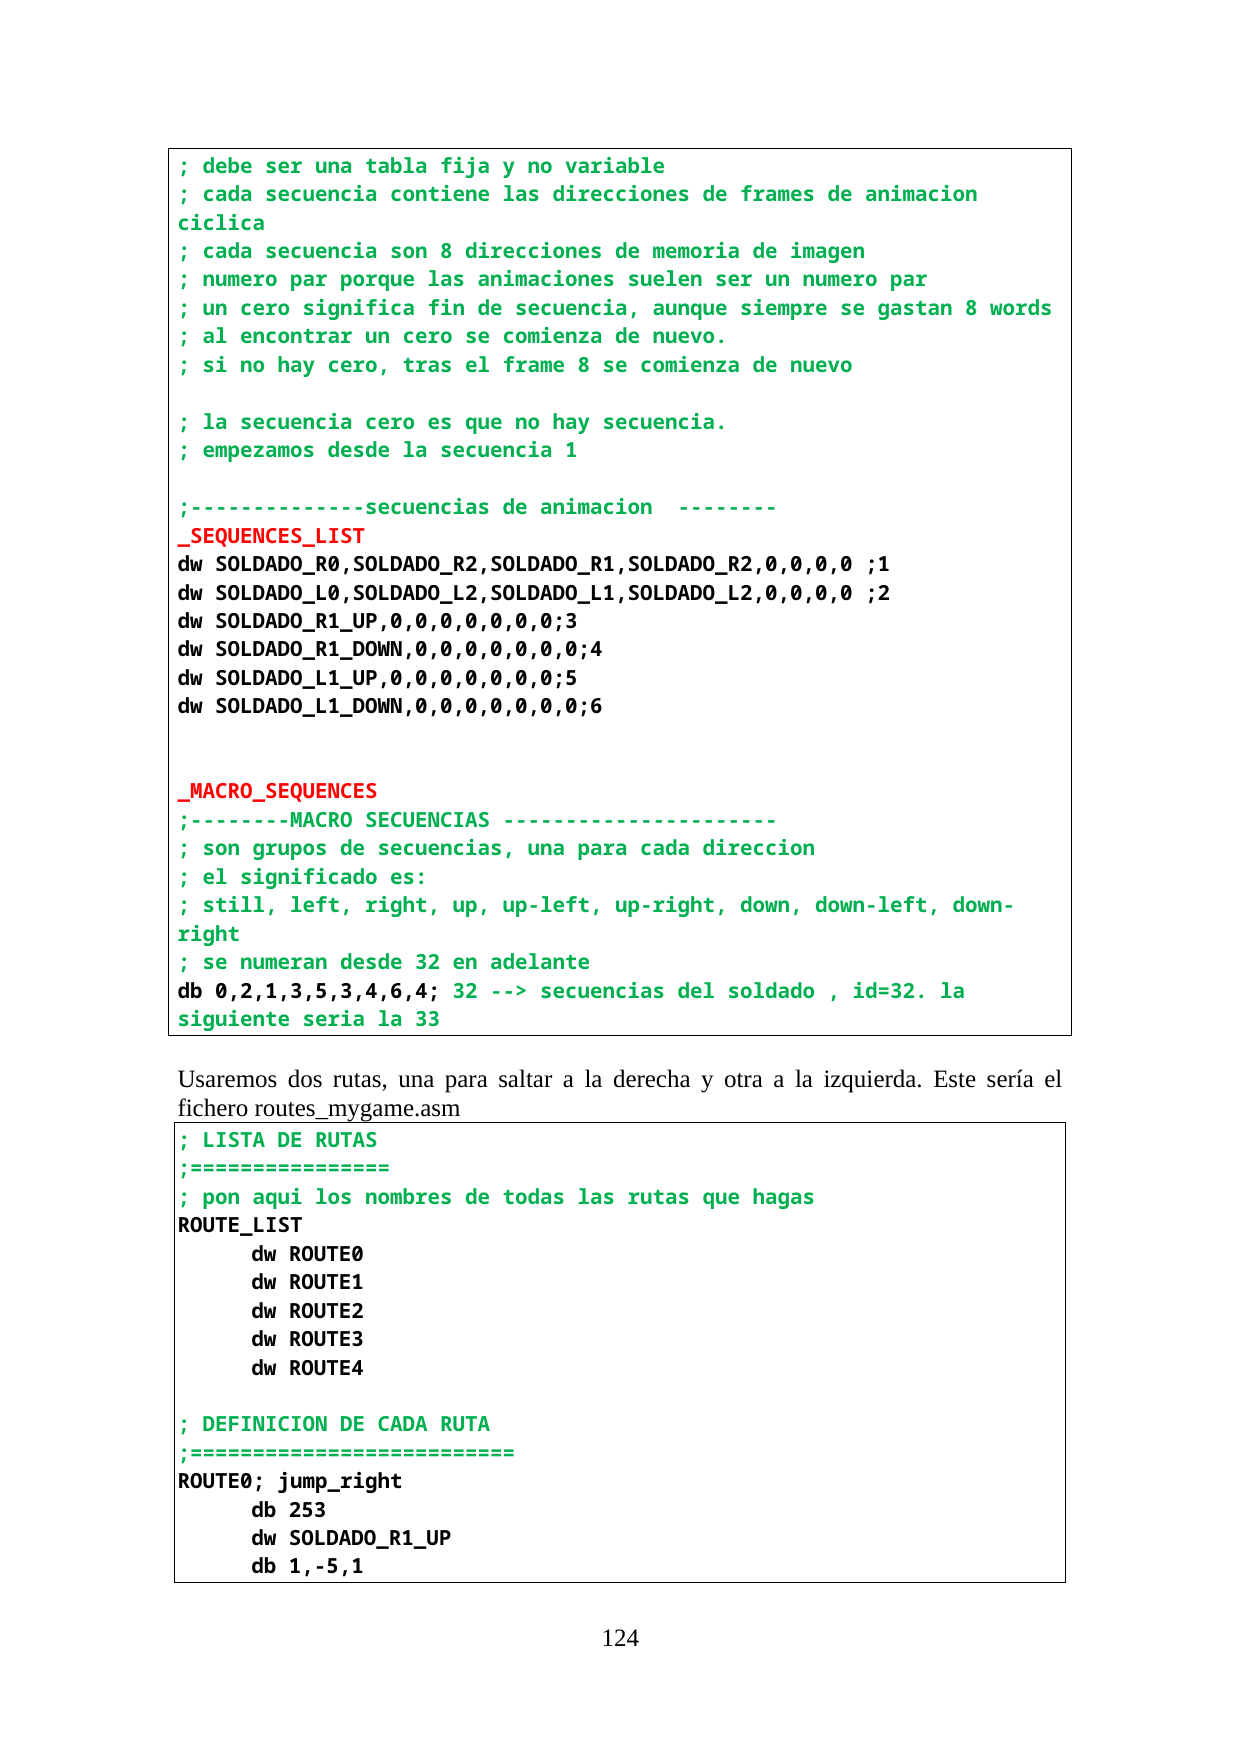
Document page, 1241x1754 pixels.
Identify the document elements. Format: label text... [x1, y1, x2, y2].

text dw SOLDADO_L0,SOLDADO_L2,SOLDADO_L1,SOLDADO_L2,0,0,0,0 ;2 [177, 578, 1063, 606]
text dw SOLDADO_L1_UP,0,0,0,0,0,0,0;5 [177, 663, 1063, 691]
text ;--------MACRO SECUENCIAS ---------------------- [177, 805, 1063, 833]
text ; debe ser una tabla fija y no variable [169, 149, 1071, 179]
text dw ROUTE3 [177, 1324, 1063, 1353]
text ; se numeran desde 32 en adelante [177, 947, 1063, 973]
text ; DEFINICION DE CADA RUTA [177, 1409, 1063, 1438]
text db 1,-5,1 [175, 1548, 1065, 1582]
text Usaremos dos rutas, una para saltar a la derecha y otra a la izquierda. Este sería el fichero routes_mygame.asm [177, 1064, 1063, 1122]
text ; pon aqui los nombres de todas las rutas que hagas [177, 1182, 1063, 1210]
text ; LISTA DE RUTAS [175, 1123, 1065, 1153]
text ;================ [177, 1153, 1063, 1182]
text ; la secuencia cero es que no hay secuencia. [177, 407, 1063, 435]
text ; si no hay cero, tras el frame 8 se comienza de nuevo [177, 350, 1063, 378]
text dw SOLDADO_R0,SOLDADO_R2,SOLDADO_R1,SOLDADO_R2,0,0,0,0 ;1 [177, 549, 1063, 578]
text ; still, left, right, up, up-left, up-right, down, down-left, down-right [177, 890, 1063, 947]
text dw ROUTE0 [177, 1239, 1063, 1267]
text dw SOLDADO_R1_UP [177, 1523, 1063, 1548]
text ; al encontrar un cero se comienza de nuevo. [177, 321, 1063, 350]
text dw SOLDADO_R1_UP,0,0,0,0,0,0,0;3 [177, 606, 1063, 634]
text dw SOLDADO_R1_DOWN,0,0,0,0,0,0,0;4 [177, 634, 1063, 663]
text ;--------------secuencias de animacion -------- [177, 492, 1063, 521]
text dw ROUTE1 [177, 1267, 1063, 1296]
text _MACRO_SEQUENCES [177, 777, 1063, 805]
text db 0,2,1,3,5,3,4,6,4; 32 --> secuencias del soldado , id=32. la siguiente seria la 33 [169, 973, 1071, 1035]
text dw ROUTE4 [177, 1353, 1063, 1381]
text _SEQUENCES_LIST [177, 521, 1063, 549]
text ; son grupos de secuencias, una para cada direccion [177, 833, 1063, 862]
text ; el significado es: [177, 862, 1063, 890]
text ; un cero significa fin de secuencia, aunque siempre se gastan 8 words [177, 293, 1063, 321]
text ROUTE_LIST [177, 1210, 1063, 1239]
text dw SOLDADO_L1_DOWN,0,0,0,0,0,0,0;6 [177, 691, 1063, 720]
text ; cada secuencia son 8 direcciones de memoria de imagen [177, 236, 1063, 264]
text ; empezamos desde la secuencia 1 [177, 435, 1063, 464]
text ; numero par porque las animaciones suelen ser un numero par [177, 264, 1063, 293]
text ROUTE0; jump_right [177, 1466, 1063, 1495]
text ; cada secuencia contiene las direcciones de frames de animacion ciclica [177, 179, 1063, 236]
text db 253 [177, 1495, 1063, 1523]
text ;========================== [177, 1438, 1063, 1466]
text dw ROUTE2 [177, 1296, 1063, 1324]
